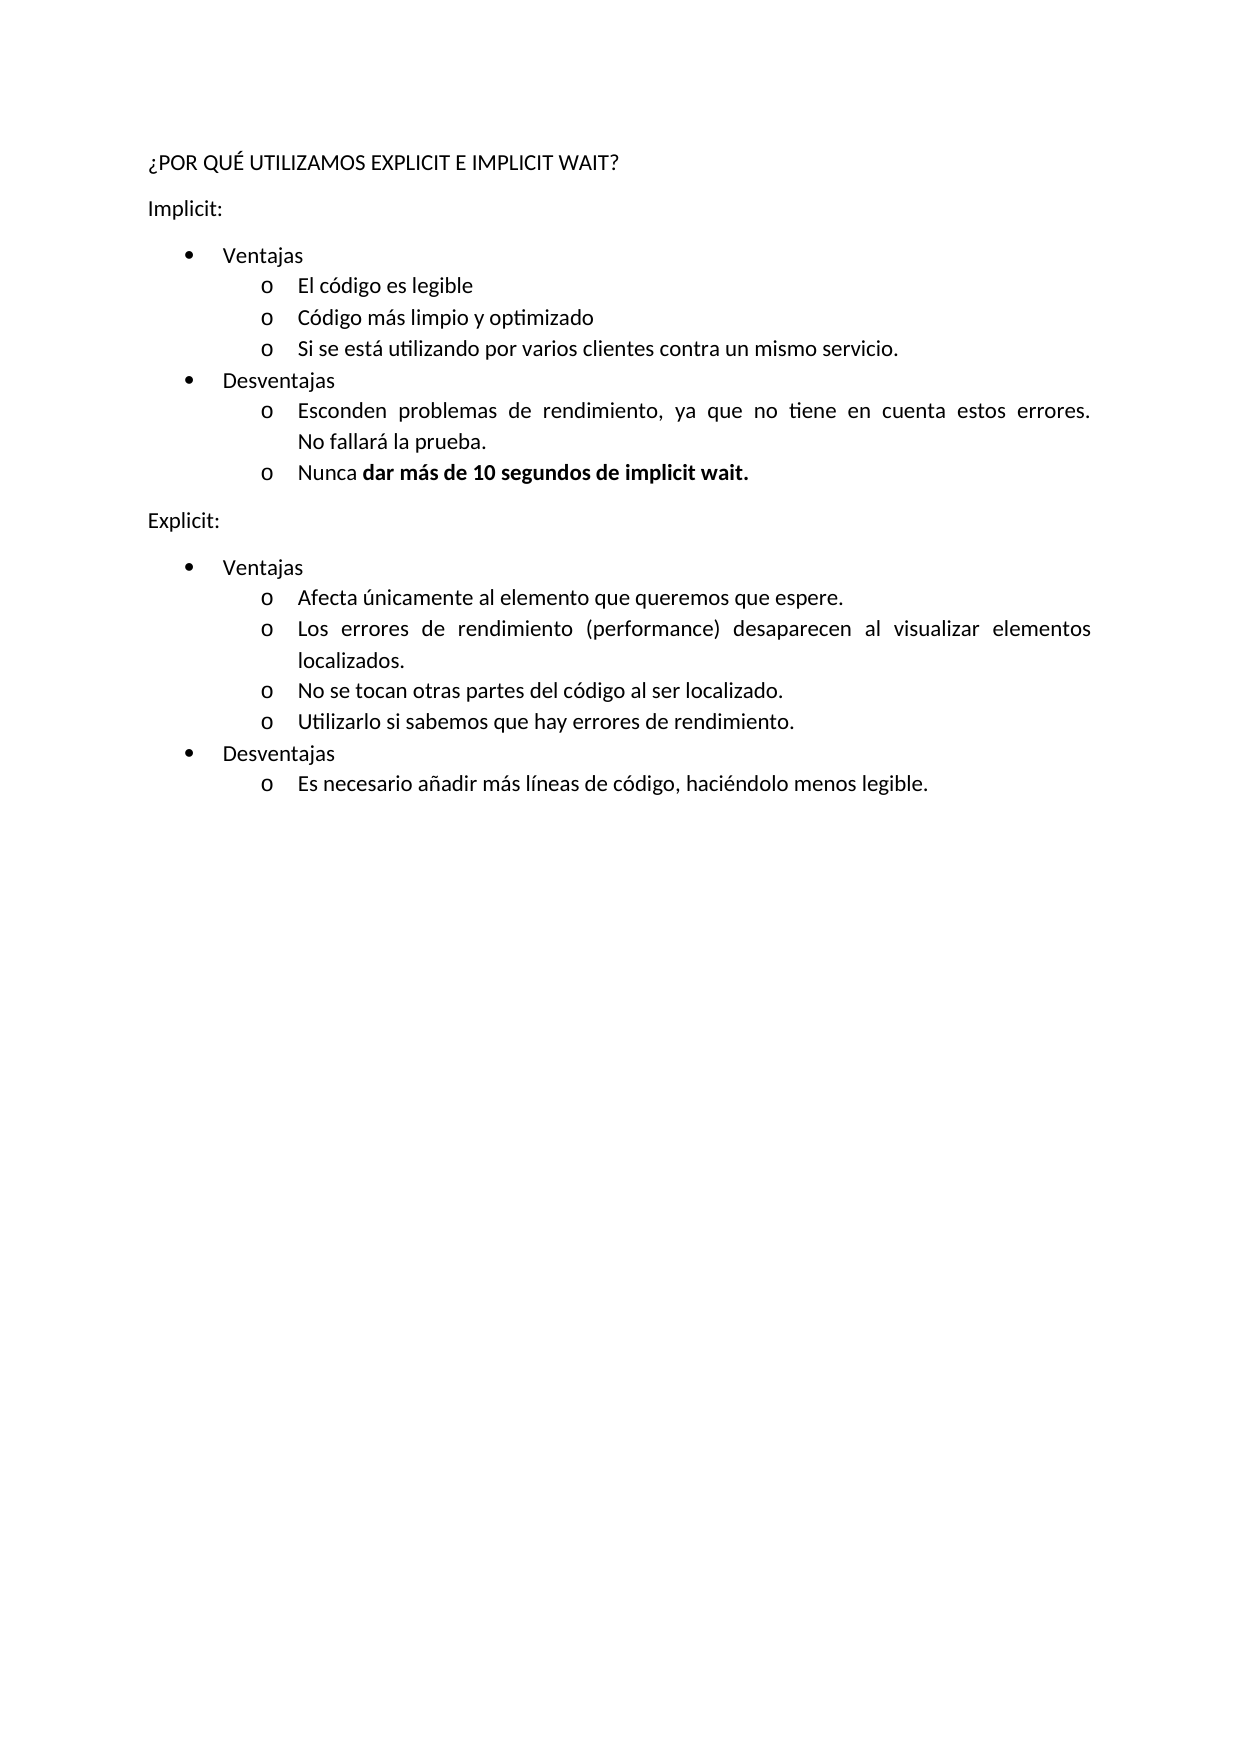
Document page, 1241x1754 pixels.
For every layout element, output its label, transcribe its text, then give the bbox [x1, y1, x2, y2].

list Ventajas [185, 553, 1093, 581]
list Desventajas [185, 366, 1093, 394]
list Esconden problemas de rendimiento, ya que no tiene en cuenta estos errores. No fallará la prueba. [260, 396, 1093, 456]
list Código más limpio y optimizado [260, 303, 1093, 332]
text ¿POR QUÉ UTILIZAMOS EXPLICIT E IMPLICIT WAIT? [148, 148, 1093, 176]
list Utilizarlo si sabemos que hay errores de rendimiento. [260, 707, 1093, 737]
list Ventajas [185, 241, 1093, 269]
list El código es legible [260, 272, 1093, 301]
text Implicit: [148, 194, 1093, 222]
list Es necesario añadir más líneas de código, haciéndolo menos legible. [260, 769, 1093, 798]
list Si se está utilizando por varios clientes contra un mismo servicio. [260, 334, 1093, 364]
list Afecta únicamente al elemento que queremos que espere. [260, 583, 1093, 612]
list Nunca dar más de 10 segundos de implicit wait. [260, 458, 1093, 487]
list No se tocan otras partes del código al ser localizado. [260, 676, 1093, 705]
list Los errores de rendimiento (performance) desaparecen al visualizar elementos localizados. [260, 614, 1093, 674]
list Desventajas [185, 739, 1093, 767]
text Explicit: [148, 506, 1093, 534]
